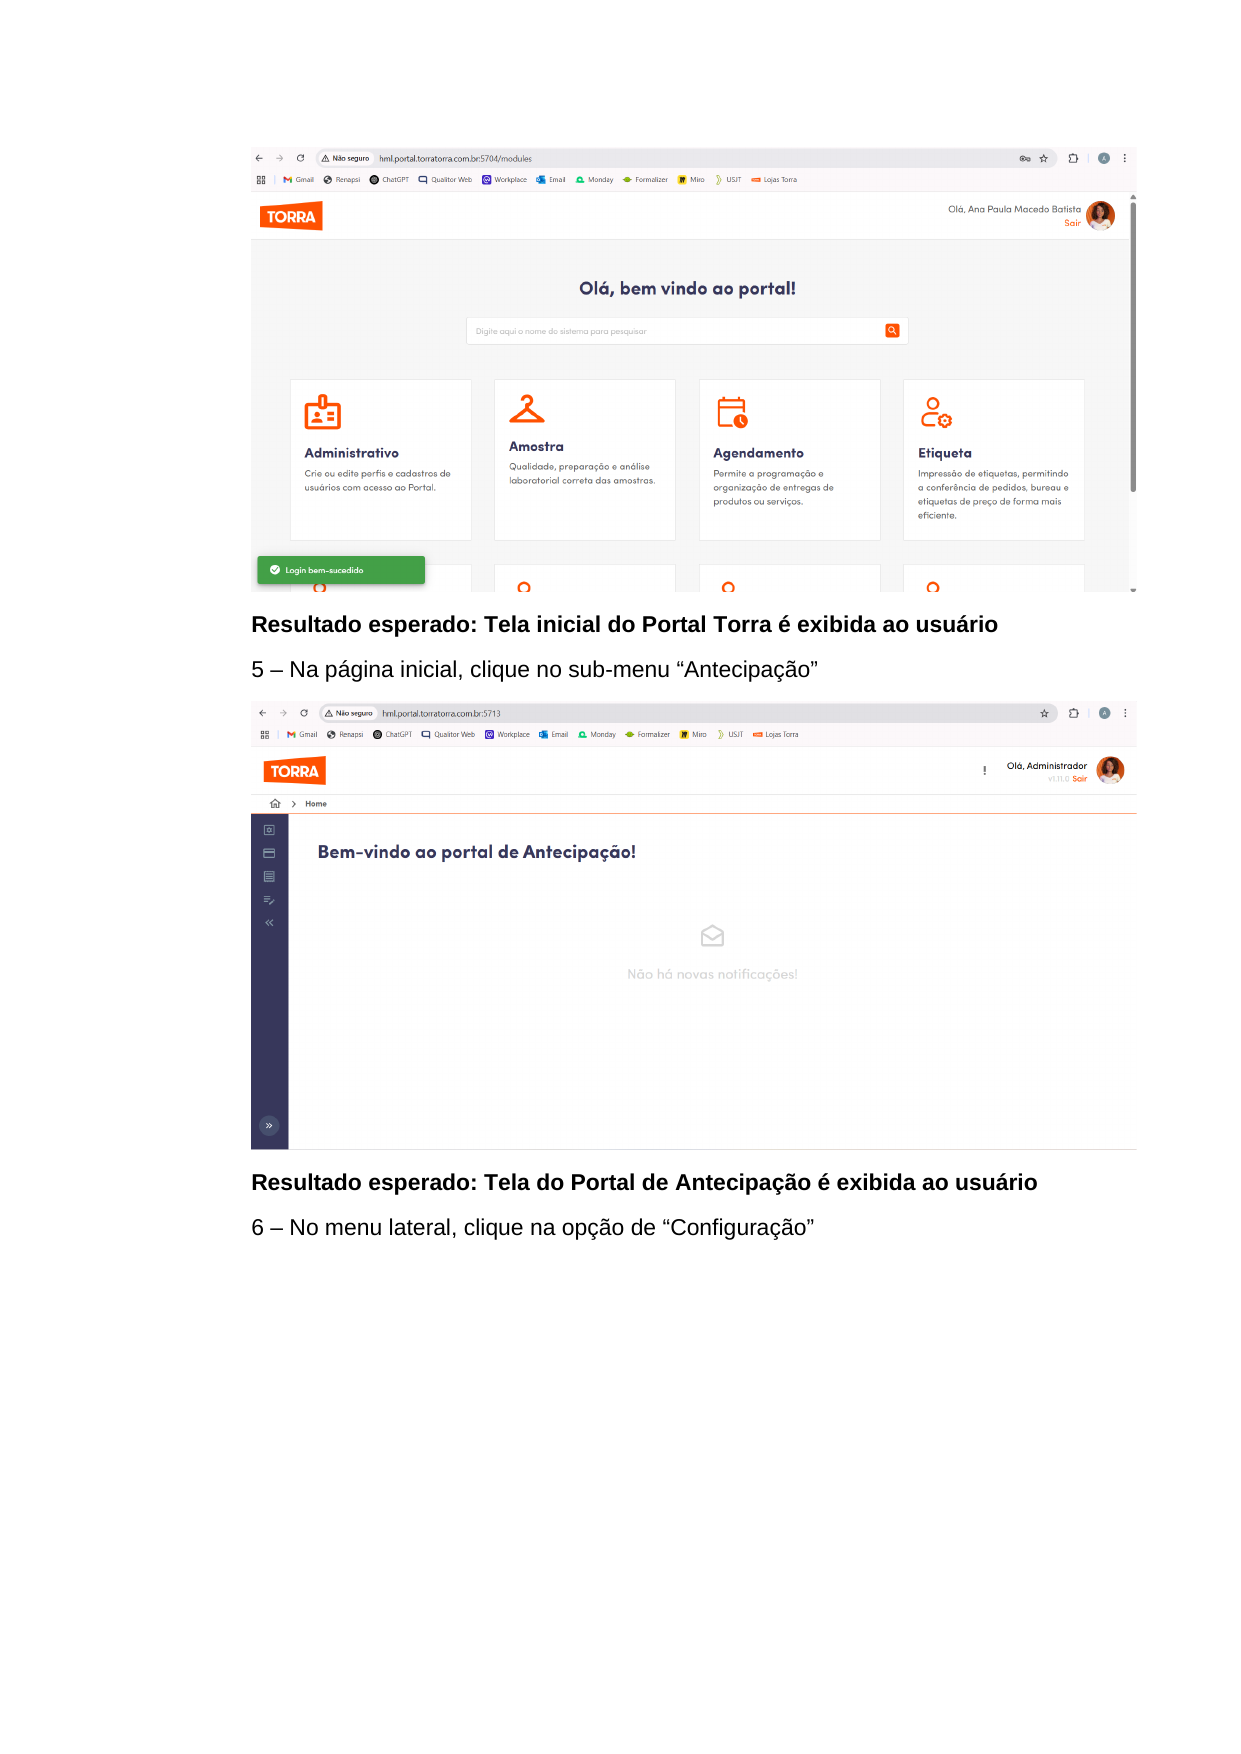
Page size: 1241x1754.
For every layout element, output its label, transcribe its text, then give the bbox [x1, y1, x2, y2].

text 6 – No menu lateral, clique na opção de “Configuração” [177, 1214, 1063, 1240]
picture [251, 147, 1137, 592]
picture [251, 701, 1137, 1150]
text 5 – Na página inicial, clique no sub-menu “Antecipação” [177, 656, 1063, 682]
text Resultado esperado: Tela do Portal de Antecipação é exibida ao usuário [177, 1169, 1063, 1195]
text Resultado esperado: Tela inicial do Portal Torra é exibida ao usuário [177, 611, 1063, 637]
